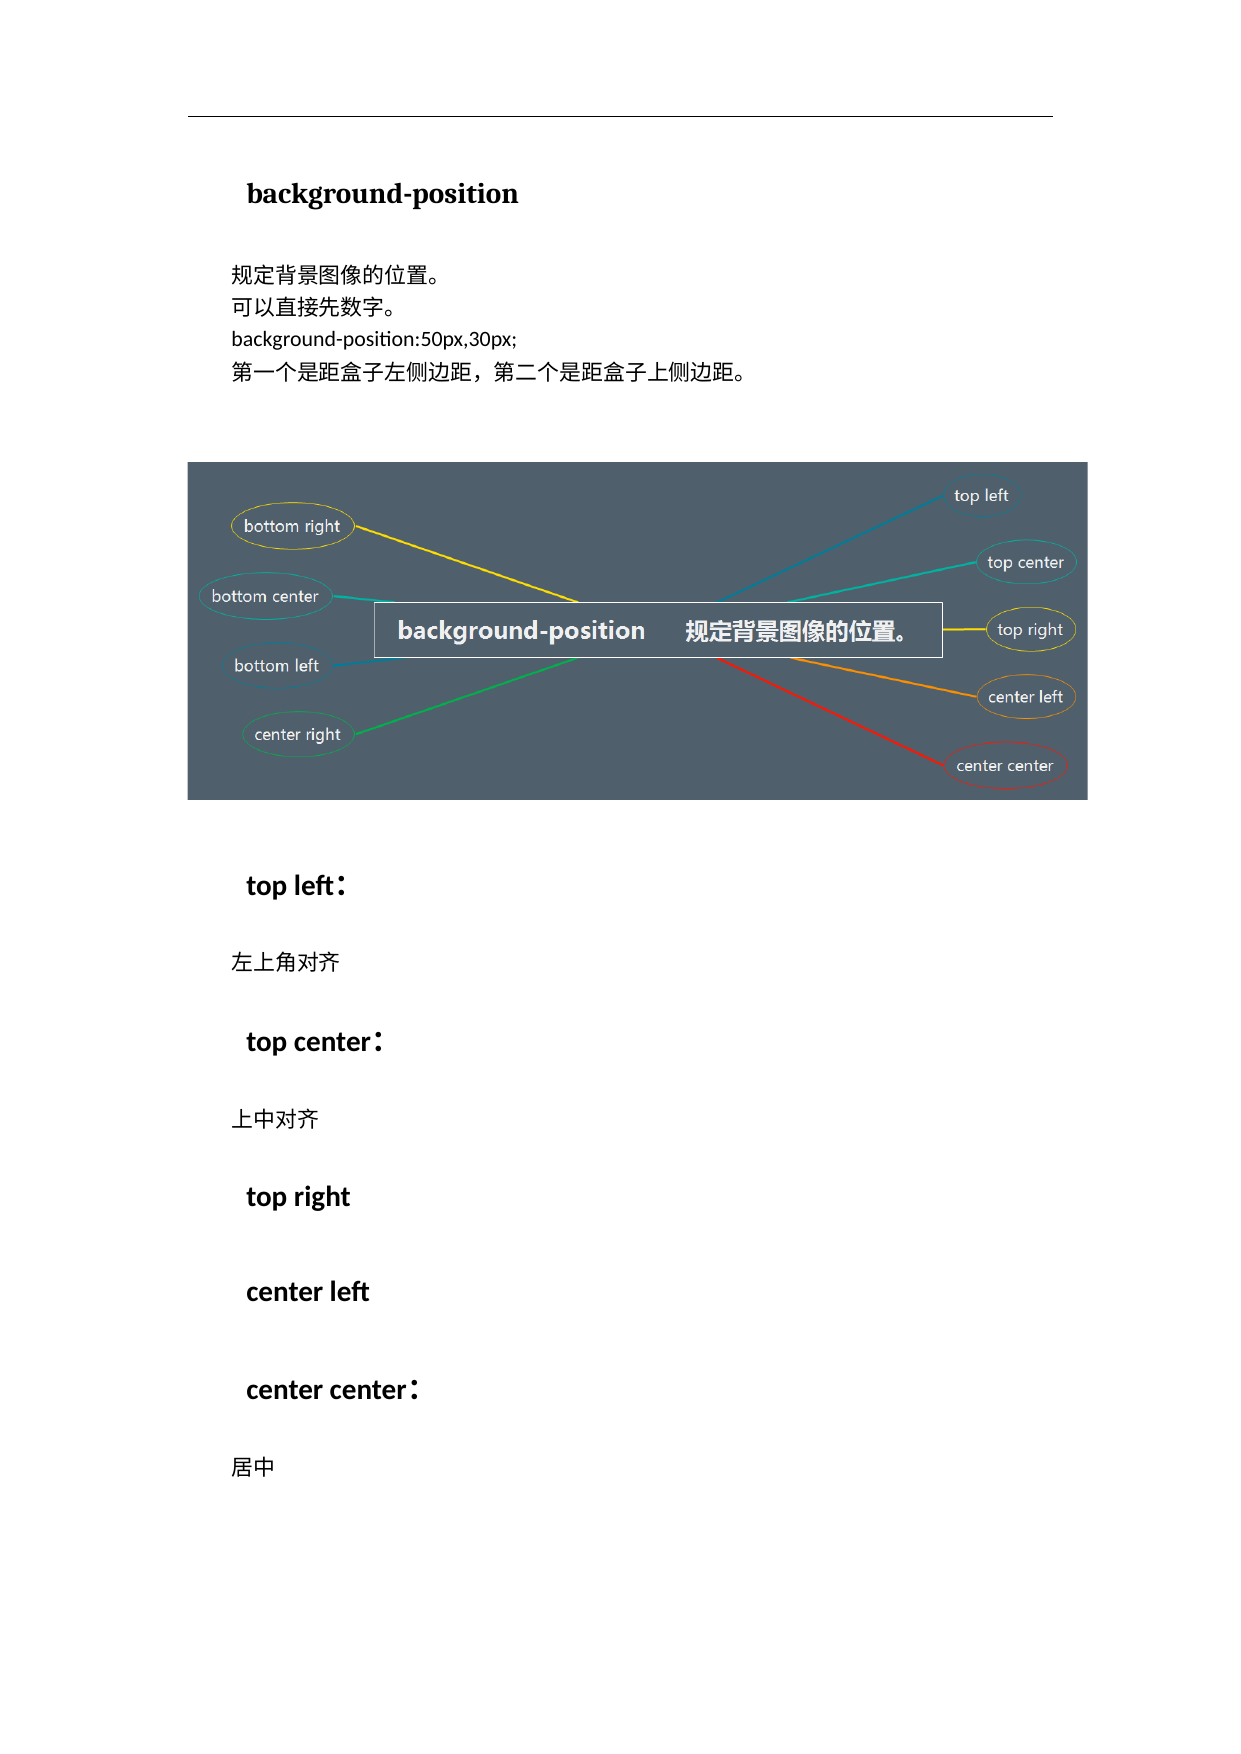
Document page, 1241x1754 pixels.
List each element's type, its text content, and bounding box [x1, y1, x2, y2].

text background-position:50px,30px; [187, 322, 1053, 355]
text 可以直接先数字。 [187, 290, 1053, 322]
subtitle center left [187, 1259, 1053, 1324]
subtitle top center： [187, 1007, 1053, 1072]
subtitle background-position [187, 162, 1053, 227]
text 第一个是距盒子左侧边距，第二个是距盒子上侧边距。 [187, 355, 1053, 387]
text 左上角对齐 [187, 945, 1053, 977]
subtitle top right [187, 1163, 1053, 1228]
picture [187, 462, 1088, 800]
subtitle center center： [187, 1354, 1053, 1419]
subtitle top left： [187, 850, 1053, 915]
text 上中对齐 [187, 1102, 1053, 1134]
text 居中 [187, 1449, 1053, 1482]
text 规定背景图像的位置。 [187, 257, 1053, 290]
